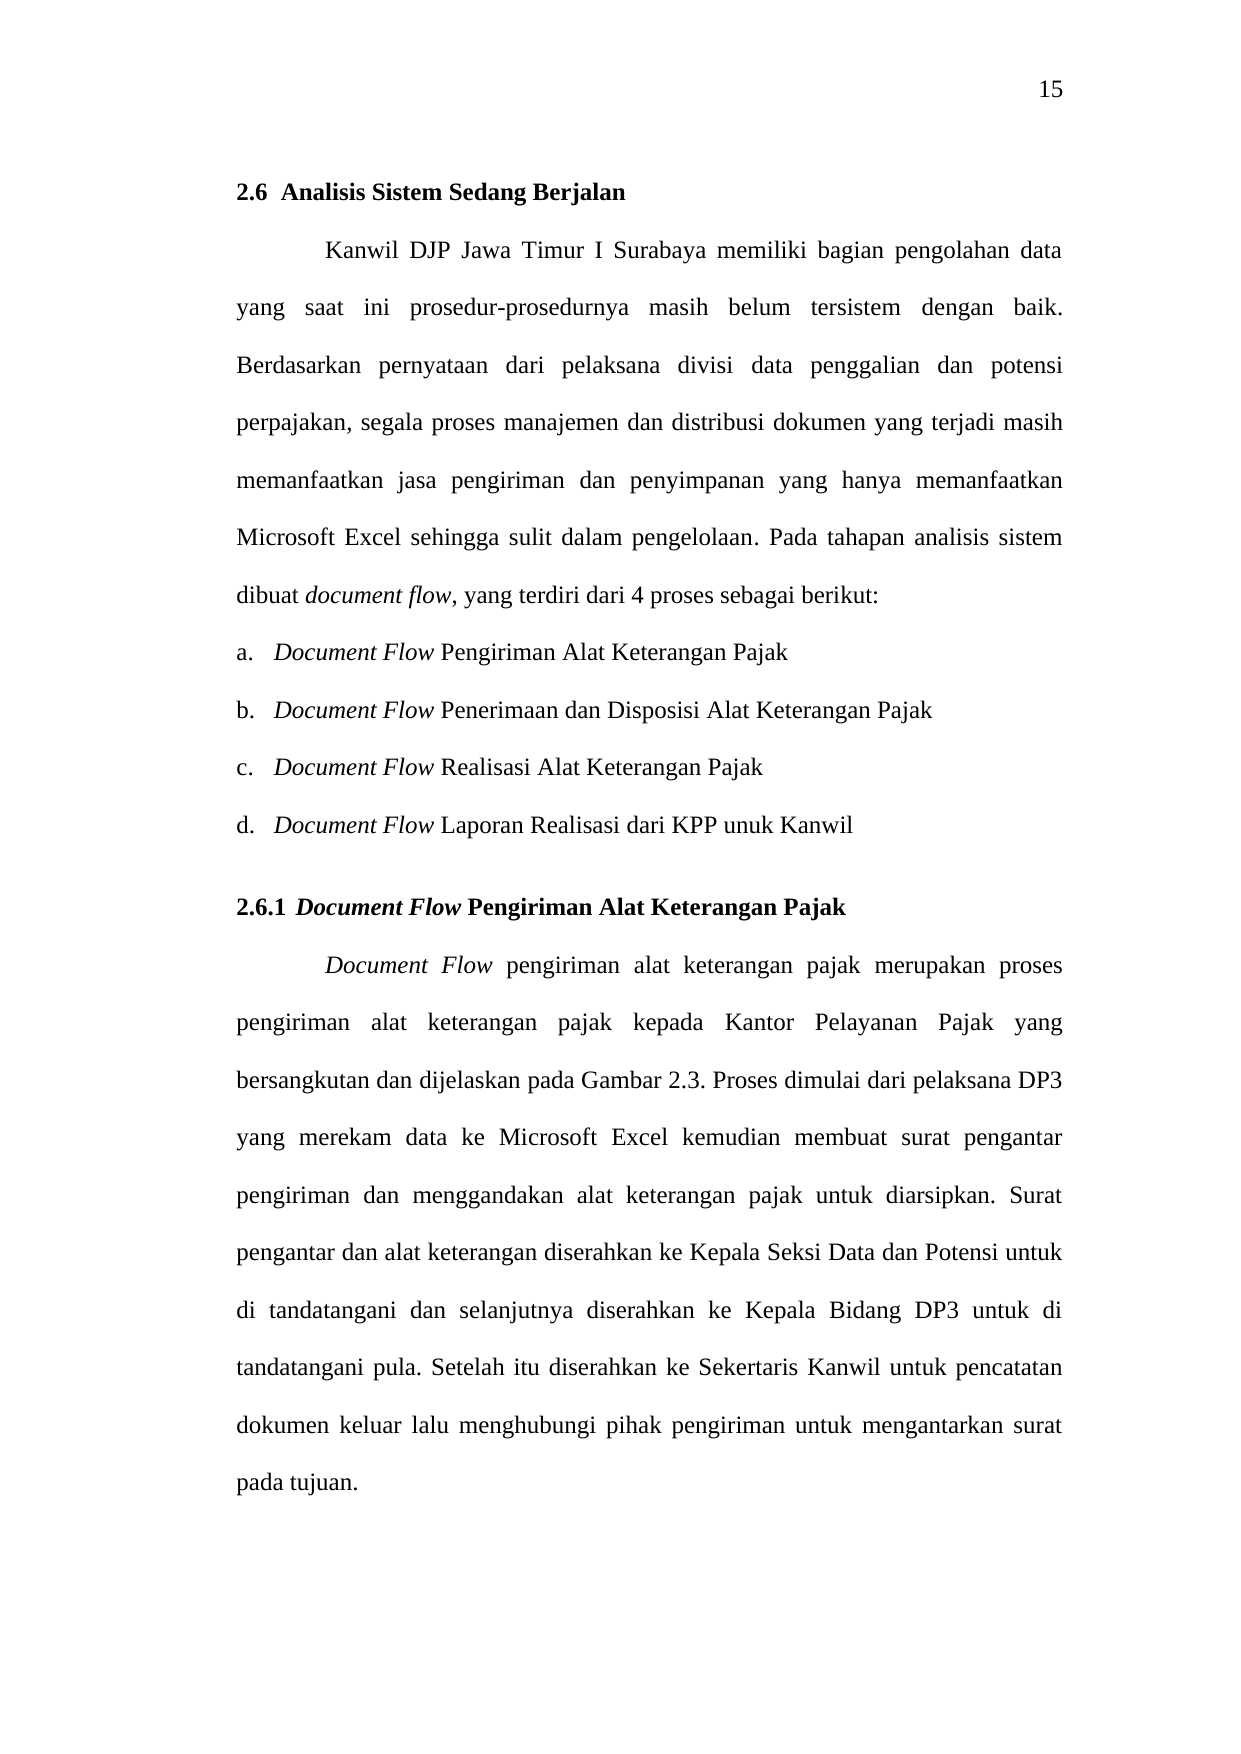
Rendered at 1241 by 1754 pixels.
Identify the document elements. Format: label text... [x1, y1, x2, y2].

subtitle Document Flow Pengiriman Alat Keterangan Pajak [236, 892, 1063, 921]
list Document Flow Pengiriman Alat Keterangan Pajak [236, 637, 1063, 666]
list Document Flow Penerimaan dan Disposisi Alat Keterangan Pajak [236, 695, 1063, 723]
list Document Flow Realisasi Alat Keterangan Pajak [236, 752, 1063, 781]
list Document Flow Laporan Realisasi dari KPP unuk Kanwil [236, 810, 1063, 838]
subtitle Analisis Sistem Sedang Berjalan [236, 177, 1063, 206]
text Document Flow pengiriman alat keterangan pajak merupakan proses pengiriman alat keterangan pajak kepada Kantor Pelayanan Pajak yang bersangkutan dan dijelaskan pada Gambar 2.3. Proses dimulai dari pelaksana DP3 yang merekam data ke Microsoft Excel kemudian membuat surat pengantar pengiriman dan menggandakan alat keterangan pajak untuk diarsipkan. Surat pengantar dan alat keterangan diserahkan ke Kepala Seksi Data dan Potensi untuk di tandatangani dan selanjutnya diserahkan ke Kepala Bidang DP3 untuk di tandatangani pula. Setelah itu diserahkan ke Sekertaris Kanwil untuk pencatatan dokumen keluar lalu menghubungi pihak pengiriman untuk mengantarkan surat pada tujuan. [236, 950, 1063, 1496]
text Kanwil DJP Jawa Timur I Surabaya memiliki bagian pengolahan data yang saat ini prosedur-prosedurnya masih belum tersistem dengan baik. Berdasarkan pernyataan dari pelaksana divisi data penggalian dan potensi perpajakan, segala proses manajemen dan distribusi dokumen yang terjadi masih memanfaatkan jasa pengiriman dan penyimpanan yang hanya memanfaatkan Microsoft Excel sehingga sulit dalam pengelolaan. Pada tahapan analisis sistem dibuat document flow, yang terdiri dari 4 proses sebagai berikut: [236, 235, 1063, 608]
